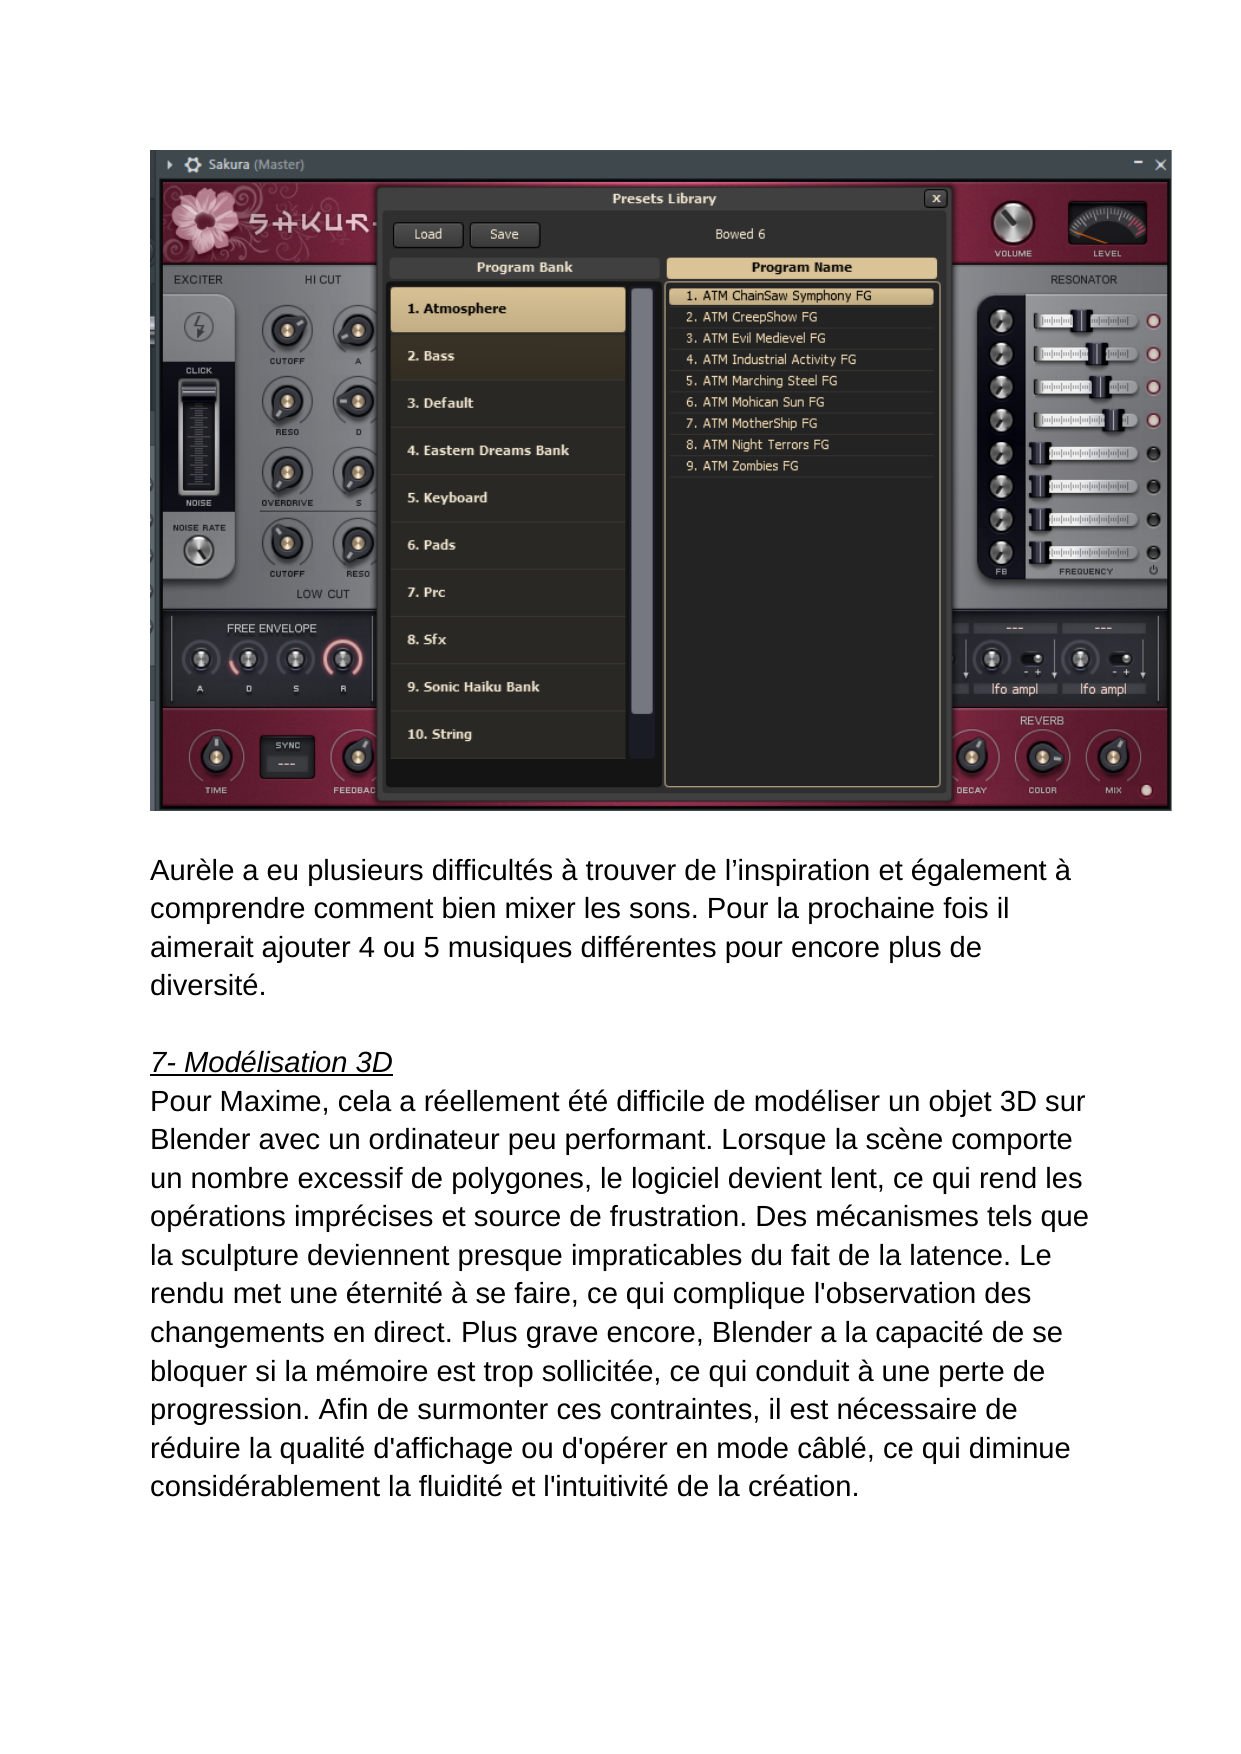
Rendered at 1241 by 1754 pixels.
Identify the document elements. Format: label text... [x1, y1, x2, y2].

text 7- Modélisation 3D [150, 1045, 1090, 1079]
text Pour Maxime, cela a réellement été difficile de modéliser un objet 3D sur Blender avec un ordinateur peu performant. Lorsque la scène comporte un nombre excessif de polygones, le logiciel devient lent, ce qui rend les opérations imprécises et source de frustration. Des mécanismes tels que la sculpture deviennent presque impraticables du fait de la latence. Le rendu met une éternité à se faire, ce qui complique l'observation des changements en direct. Plus grave encore, Blender a la capacité de se bloquer si la mémoire est trop sollicitée, ce qui conduit à une perte de progression. Afin de surmonter ces contraintes, il est nécessaire de réduire la qualité d'affichage ou d'opérer en mode câblé, ce qui diminue considérablement la fluidité et l'intuitivité de la création. [150, 1084, 1090, 1503]
picture [150, 150, 1172, 811]
text Aurèle a eu plusieurs difficultés à trouver de l’inspiration et également à comprendre comment bien mixer les sons. Pour la prochaine fois il aimerait ajouter 4 ou 5 musiques différentes pour encore plus de diversité. [150, 853, 1090, 1002]
